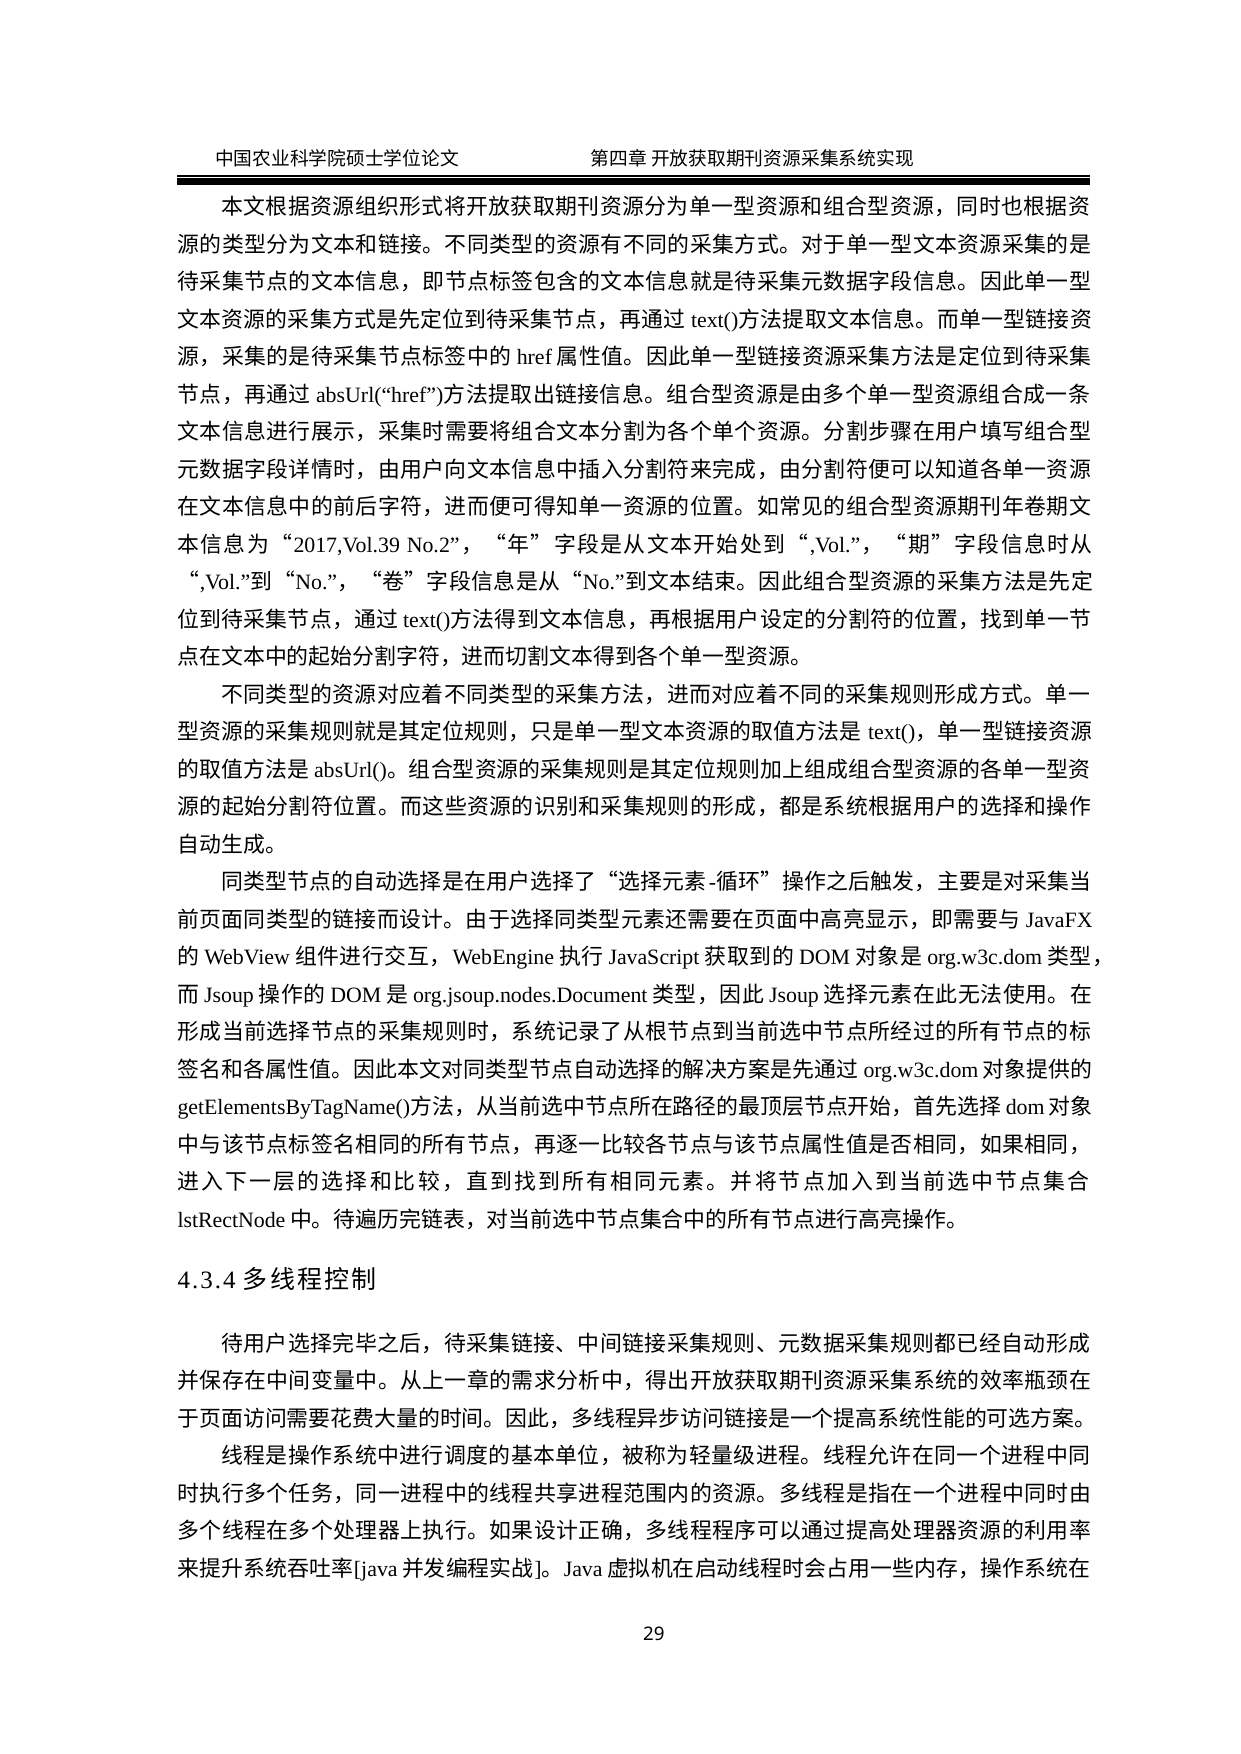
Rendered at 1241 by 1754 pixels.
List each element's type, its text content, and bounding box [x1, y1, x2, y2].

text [177, 1433, 1092, 1583]
text 待用户选择完毕之后，待采集链接、中间链接采集规则、元数据采集规则都已经自动形成并保存在中间变量中。从上一章的需求分析中，得出开放获取期刊资源采集系统的效率瓶颈在于页面访问需要花费大量的时间。因此，多线程异步访问链接是一个提高系统性能的可选方案。 [177, 1321, 1092, 1433]
text 同类型节点的自动选择是在用户选择了“选择元素-循环”操作之后触发，主要是对采集当前页面同类型的链接而设计。由于选择同类型元素还需要在页面中高亮显示，即需要与JavaFX的WebView组件进行交互，WebEngine执行JavaScript获取到的DOM对象是org.w3c.dom类型，而Jsoup操作的DOM是org.jsoup.nodes.Document类型，因此Jsoup选择元素在此无法使用。在形成当前选择节点的采集规则时，系统记录了从根节点到当前选中节点所经过的所有节点的标签名和各属性值。因此本文对同类型节点自动选择的解决方案是先通过org.w3c.dom对象提供的getElementsByTagName()方法，从当前选中节点所在路径的最顶层节点开始，首先选择dom对象中与该节点标签名相同的所有节点，再逐一比较各节点与该节点属性值是否相同，如果相同，进入下一层的选择和比较，直到找到所有相同元素。并将节点加入到当前选中节点集合lstRectNode中。待遍历完链表，对当前选中节点集合中的所有节点进行高亮操作。 [177, 860, 1092, 1235]
subtitle 4.3.4多线程控制 [177, 1260, 1092, 1296]
text 本文根据资源组织形式将开放获取期刊资源分为单一型资源和组合型资源，同时也根据资源的类型分为文本和链接。不同类型的资源有不同的采集方式。对于单一型文本资源采集的是待采集节点的文本信息，即节点标签包含的文本信息就是待采集元数据字段信息。因此单一型文本资源的采集方式是先定位到待采集节点，再通过text()方法提取文本信息。而单一型链接资源，采集的是待采集节点标签中的href属性值。因此单一型链接资源采集方法是定位到待采集节点，再通过absUrl(“href”)方法提取出链接信息。组合型资源是由多个单一型资源组合成一条文本信息进行展示，采集时需要将组合文本分割为各个单个资源。分割步骤在用户填写组合型元数据字段详情时，由用户向文本信息中插入分割符来完成，由分割符便可以知道各单一资源在文本信息中的前后字符，进而便可得知单一资源的位置。如常见的组合型资源期刊年卷期文本信息为“2017,Vol.39 No.2”，“年”字段是从文本开始处到“,Vol.”，“期”字段信息时从“,Vol.”到“No.”，“卷”字段信息是从“No.”到文本结束。因此组合型资源的采集方法是先定位到待采集节点，通过text()方法得到文本信息，再根据用户设定的分割符的位置，找到单一节点在文本中的起始分割字符，进而切割文本得到各个单一型资源。 [177, 185, 1092, 672]
text 不同类型的资源对应着不同类型的采集方法，进而对应着不同的采集规则形成方式。单一型资源的采集规则就是其定位规则，只是单一型文本资源的取值方法是text()，单一型链接资源的取值方法是absUrl()。组合型资源的采集规则是其定位规则加上组成组合型资源的各单一型资源的起始分割符位置。而这些资源的识别和采集规则的形成，都是系统根据用户的选择和操作自动生成。 [177, 672, 1092, 860]
